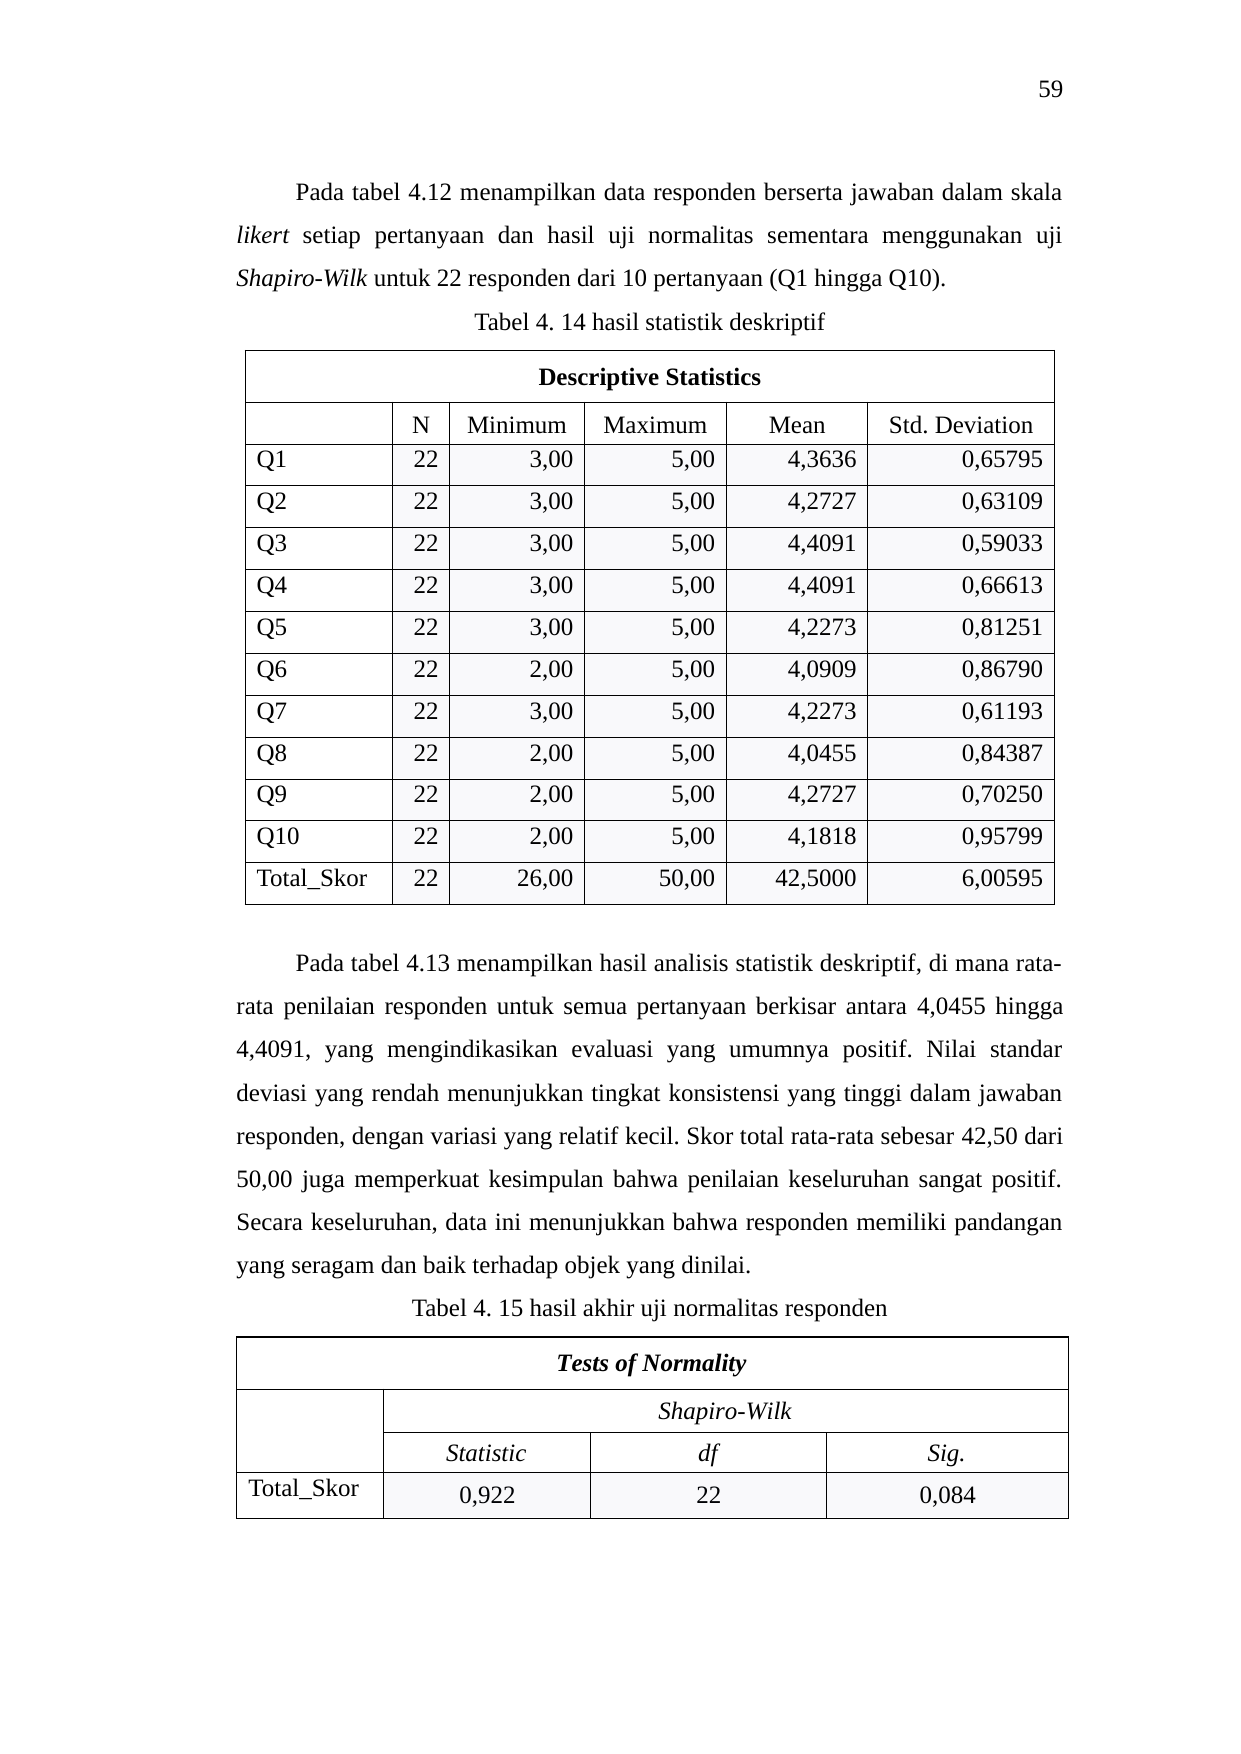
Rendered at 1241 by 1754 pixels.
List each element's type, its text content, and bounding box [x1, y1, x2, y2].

table_cell 0,95799 [868, 821, 1054, 862]
table_cell 2,00 [450, 780, 584, 820]
table_cell Mean [727, 403, 867, 443]
table_cell 22 [393, 528, 449, 569]
table_cell Q9 [246, 780, 392, 820]
table_cell 0,59033 [868, 528, 1054, 569]
table_cell Q2 [246, 486, 392, 527]
table_cell 4,3636 [727, 445, 867, 485]
table_cell 4,2273 [727, 696, 867, 737]
table_cell 4,2273 [727, 612, 867, 653]
table_cell Maximum [585, 403, 726, 443]
table_cell 2,00 [450, 821, 584, 862]
text Pada tabel 4.12 menampilkan data responden berserta jawaban dalam skala likert setiap pertanyaan dan hasil uji normalitas sementara menggunakan uji Shapiro-Wilk untuk 22 responden dari 10 pertanyaan (Q1 hingga Q10). [236, 177, 1063, 292]
table_header Descriptive Statistics [246, 351, 1054, 402]
table_cell 4,2727 [727, 486, 867, 527]
table_cell 3,00 [450, 570, 584, 611]
table_cell 5,00 [585, 528, 726, 569]
table_cell Q8 [246, 738, 392, 778]
table_cell 22 [393, 780, 449, 820]
table_cell 22 [393, 654, 449, 695]
table_cell 22 [393, 570, 449, 611]
table_cell 4,4091 [727, 528, 867, 569]
table_cell 5,00 [585, 612, 726, 653]
table_cell 50,00 [585, 863, 726, 904]
table_cell Total_Skor [237, 1473, 383, 1517]
table_cell Q10 [246, 821, 392, 862]
table_cell 2,00 [450, 738, 584, 778]
table_cell 0,84387 [868, 738, 1054, 778]
table_cell 22 [393, 612, 449, 653]
table_cell 5,00 [585, 654, 726, 695]
text Pada tabel 4.13 menampilkan hasil analisis statistik deskriptif, di mana rata-rata penilaian responden untuk semua pertanyaan berkisar antara 4,0455 hingga 4,4091, yang mengindikasikan evaluasi yang umumnya positif. Nilai standar deviasi yang rendah menunjukkan tingkat konsistensi yang tinggi dalam jawaban responden, dengan variasi yang relatif kecil. Skor total rata-rata sebesar 42,50 dari 50,00 juga memperkuat kesimpulan bahwa penilaian keseluruhan sangat positif. Secara keseluruhan, data ini menunjukkan bahwa responden memiliki pandangan yang seragam dan baik terhadap objek yang dinilai. [236, 948, 1063, 1279]
table_cell 5,00 [585, 696, 726, 737]
table_cell 5,00 [585, 738, 726, 778]
table_cell Q4 [246, 570, 392, 611]
table_cell 3,00 [450, 612, 584, 653]
table_cell 0,86790 [868, 654, 1054, 695]
table_cell 2,00 [450, 654, 584, 695]
table_cell 0,61193 [868, 696, 1054, 737]
table_cell 4,4091 [727, 570, 867, 611]
table_header Tests of Normality [237, 1338, 1068, 1388]
table_cell Total_Skor [246, 863, 392, 904]
table_cell 3,00 [450, 445, 584, 485]
table_cell Q5 [246, 612, 392, 653]
table_cell Q7 [246, 696, 392, 737]
table_cell 6,00595 [868, 863, 1054, 904]
table_cell 0,66613 [868, 570, 1054, 611]
table_cell Std. Deviation [868, 403, 1054, 443]
table_cell Sig. [827, 1433, 1068, 1472]
table_cell 4,0455 [727, 738, 867, 778]
table_cell Q6 [246, 654, 392, 695]
table_cell 0,922 [384, 1473, 590, 1517]
table_cell 5,00 [585, 570, 726, 611]
table_cell 0,084 [827, 1473, 1068, 1517]
table_cell 5,00 [585, 486, 726, 527]
table_cell 22 [393, 821, 449, 862]
table_cell [246, 403, 392, 443]
table_cell 3,00 [450, 486, 584, 527]
table_cell 22 [393, 486, 449, 527]
table_cell 5,00 [585, 821, 726, 862]
table_cell 4,2727 [727, 780, 867, 820]
table_cell N [393, 403, 449, 443]
table_cell Q3 [246, 528, 392, 569]
table_cell 42,5000 [727, 863, 867, 904]
table_cell 0,81251 [868, 612, 1054, 653]
table_cell 0,63109 [868, 486, 1054, 527]
table_cell 26,00 [450, 863, 584, 904]
table_cell 5,00 [585, 445, 726, 485]
table_cell 5,00 [585, 780, 726, 820]
table_cell Shapiro-Wilk [384, 1390, 1068, 1432]
table_cell Statistic [384, 1433, 590, 1472]
table_cell 3,00 [450, 696, 584, 737]
table_cell 22 [393, 696, 449, 737]
table_cell 22 [393, 445, 449, 485]
table_cell Minimum [450, 403, 584, 443]
table_cell 22 [393, 863, 449, 904]
table_cell df [591, 1433, 826, 1472]
table_cell Q1 [246, 445, 392, 485]
table_cell 0,70250 [868, 780, 1054, 820]
table_cell 3,00 [450, 528, 584, 569]
table_cell [237, 1390, 383, 1472]
table_cell 22 [393, 738, 449, 778]
table_cell 22 [591, 1473, 826, 1517]
table_cell 0,65795 [868, 445, 1054, 485]
table_cell 4,0909 [727, 654, 867, 695]
table_cell 4,1818 [727, 821, 867, 862]
